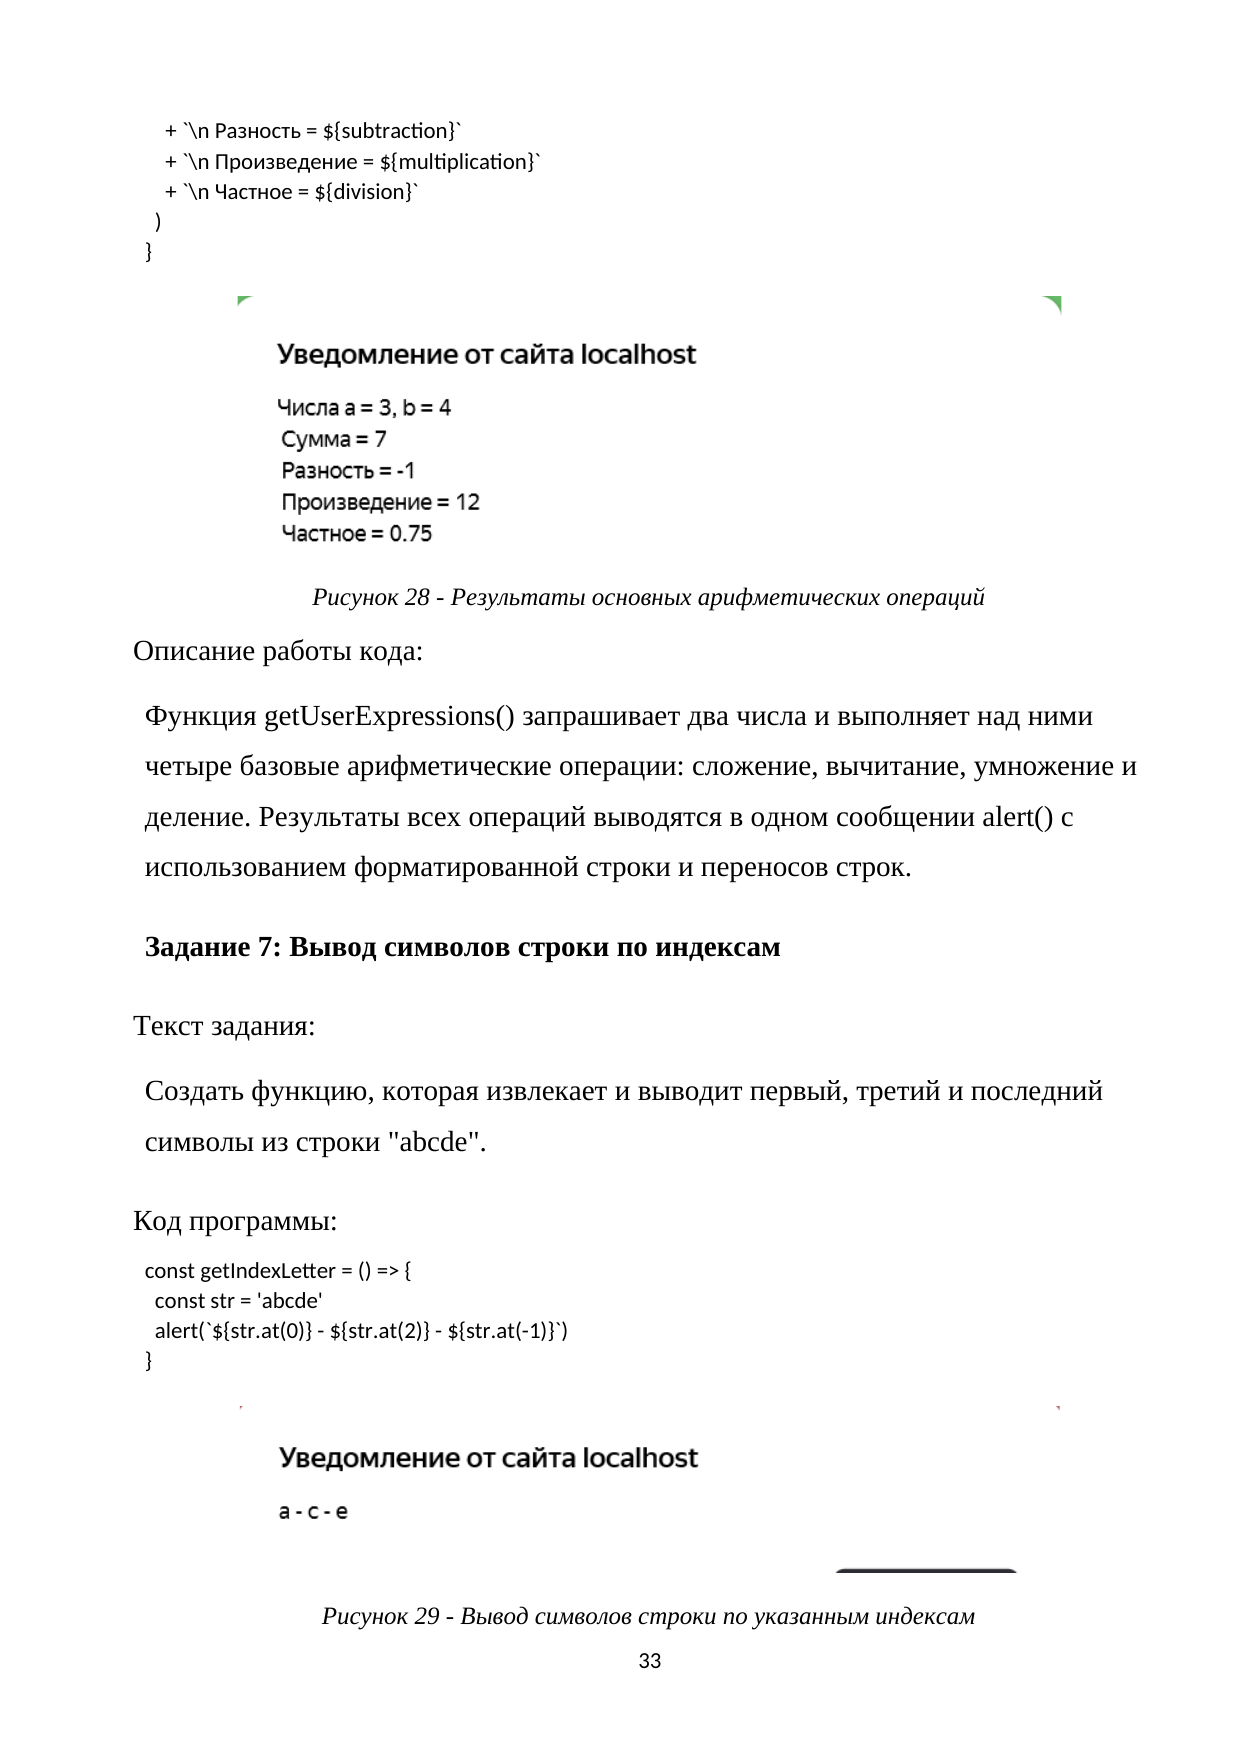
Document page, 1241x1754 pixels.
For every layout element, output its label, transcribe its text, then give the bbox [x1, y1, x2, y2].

text Задание 7: Вывод символов строки по индексам [144, 929, 1155, 962]
picture [239, 1406, 1060, 1573]
text Описание работы кода: [133, 633, 1166, 666]
text Создать функцию, которая извлекает и выводит первый, третий и последний символы из строки "abcde". [144, 1073, 1155, 1157]
text Текст задания: [133, 1008, 1166, 1042]
text Рисунок 29 - Вывод символов строки по указанным индексам [144, 1601, 1155, 1630]
text const getIndexLetter = () => { const str = 'abcde' alert(`${str.at(0)} - ${str.at(2)} - ${str.at(-1)}`) } [144, 1256, 1155, 1375]
picture [237, 296, 1062, 554]
text Функция getUserExpressions() запрашивает два числа и выполняет над ними четыре базовые арифметические операции: сложение, вычитание, умножение и деление. Результаты всех операций выводятся в одном сообщении alert() с использованием форматированной строки и переносов строк. [144, 698, 1155, 883]
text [144, 117, 1155, 266]
text Код программы: [133, 1203, 1166, 1237]
text Рисунок 28 - Результаты основных арифметических операций [144, 582, 1155, 611]
